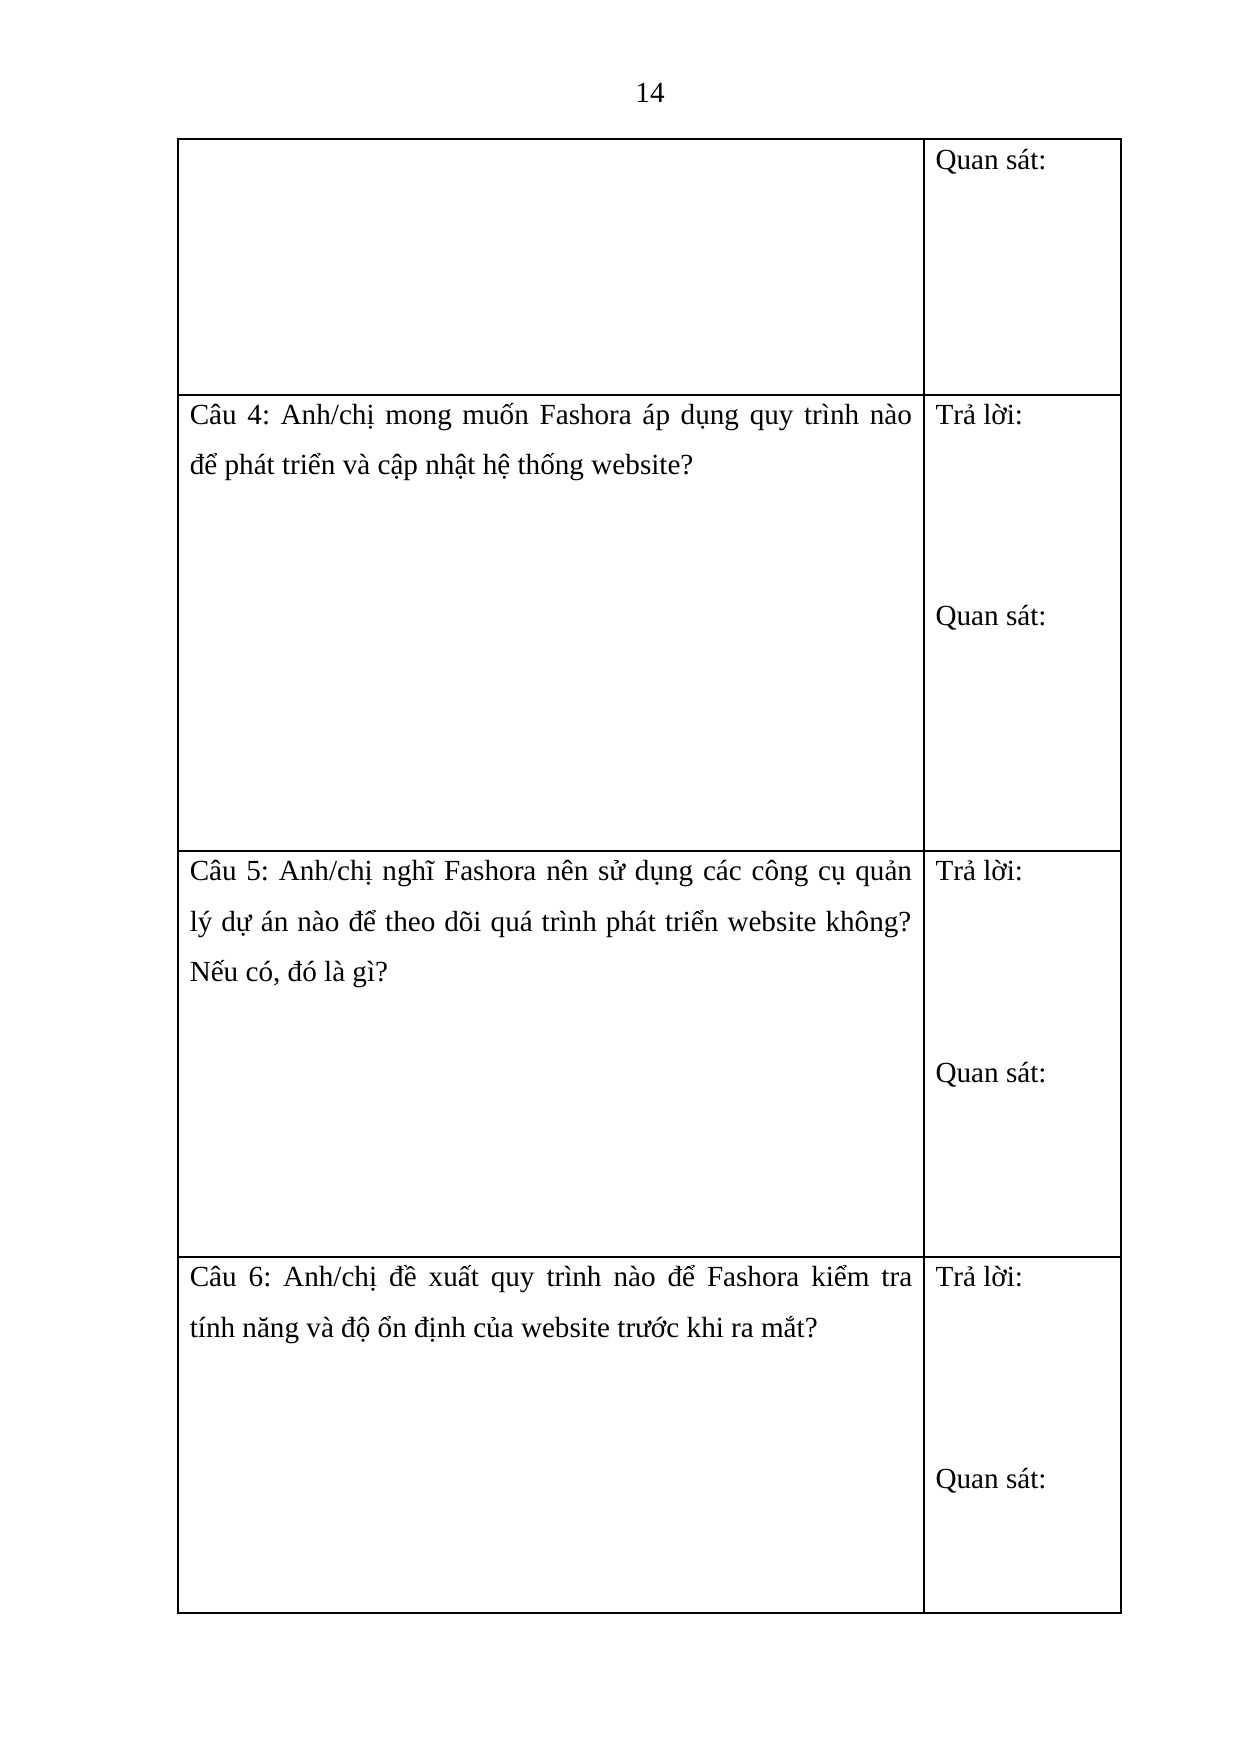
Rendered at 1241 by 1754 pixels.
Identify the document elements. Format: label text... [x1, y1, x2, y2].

table_cell Câu 5: Anh/chị nghĩ Fashora nên sử dụng các công cụ quản lý dự án nào để theo dõi quá trình phát triển website không? Nếu có, đó là gì? [179, 852, 923, 1256]
table_cell Trả lời: Quan sát: [925, 396, 1120, 850]
table_cell Trả lời: Quan sát: [925, 1258, 1120, 1612]
table_cell Trả lời: Quan sát: [925, 852, 1120, 1256]
table_cell Câu 4: Anh/chị mong muốn Fashora áp dụng quy trình nào để phát triển và cập nhật hệ thống website? [179, 396, 923, 850]
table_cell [179, 140, 923, 393]
table_cell Trả lời: Quan sát: [925, 140, 1120, 393]
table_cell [179, 1258, 923, 1612]
